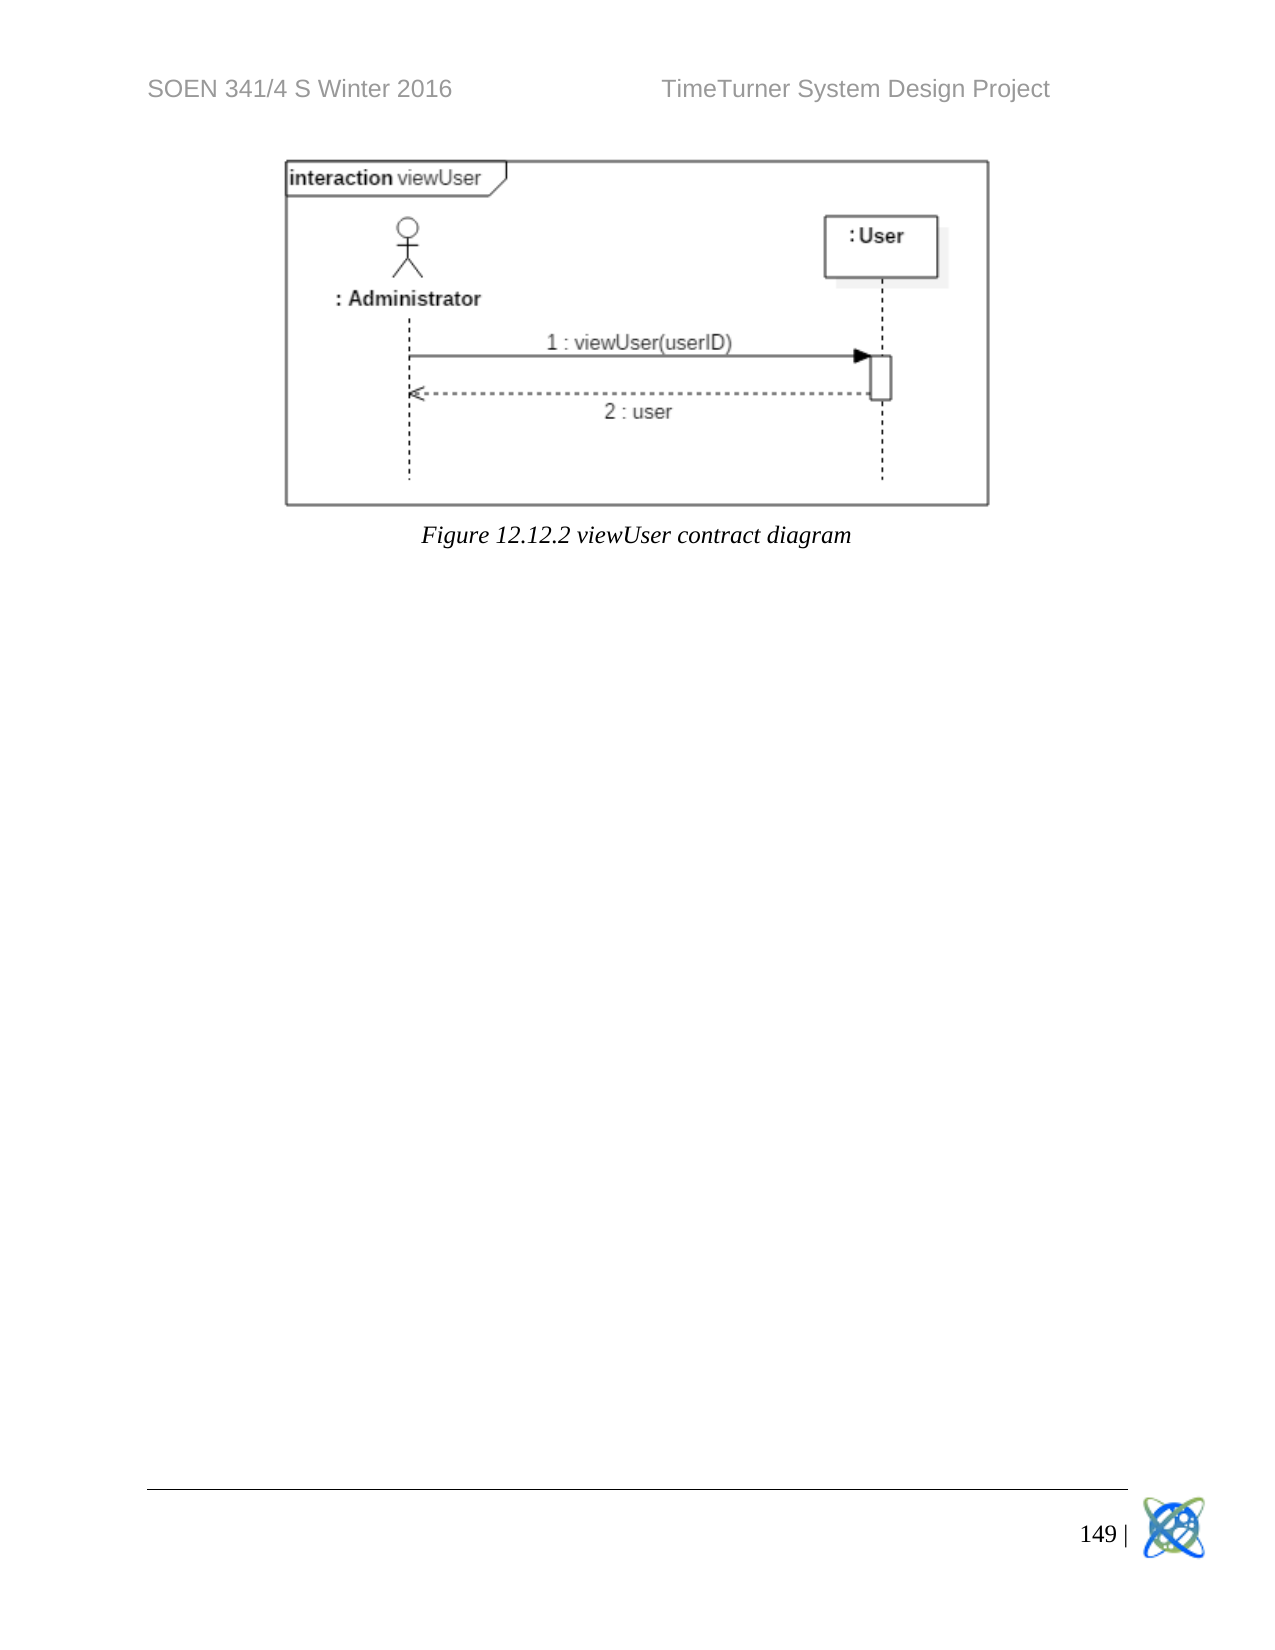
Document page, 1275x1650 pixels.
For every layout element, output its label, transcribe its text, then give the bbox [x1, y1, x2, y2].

picture [271, 147, 1004, 521]
text Figure 12.12.2 viewUser contract diagram [147, 520, 1128, 549]
picture [1123, 1490, 1224, 1566]
